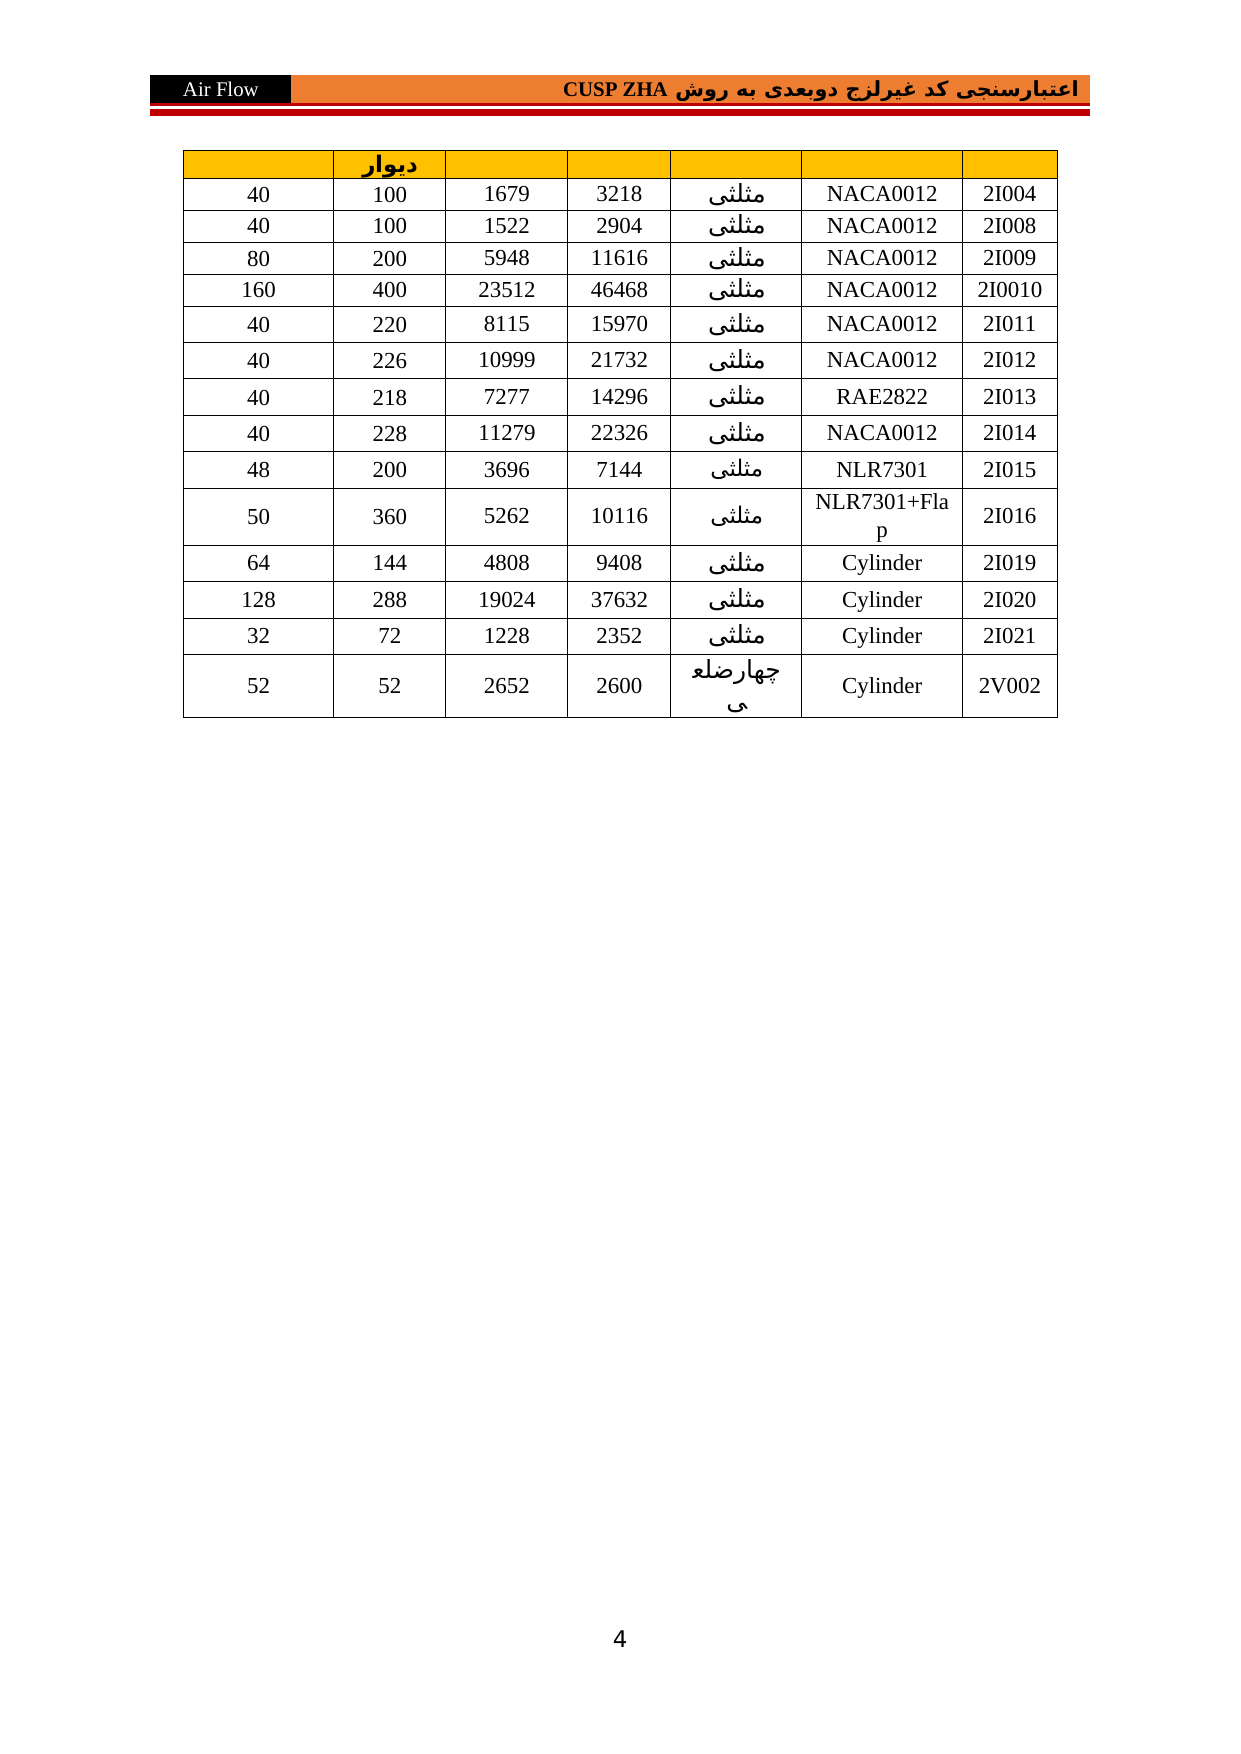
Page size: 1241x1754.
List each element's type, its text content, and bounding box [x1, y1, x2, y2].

table_cell NLR7301 [802, 452, 962, 487]
table_cell 200 [334, 243, 445, 274]
table_cell 11616 [568, 243, 670, 274]
table_cell 46468 [568, 275, 670, 306]
table_cell 2I012 [963, 343, 1057, 378]
table_cell 48 [184, 452, 333, 487]
table_cell 52 [184, 655, 333, 717]
table_cell 1228 [446, 619, 567, 654]
table_cell 5948 [446, 243, 567, 274]
table_cell مثلثی [671, 243, 801, 274]
table_cell 40 [184, 416, 333, 451]
table_cell NACA0012 [802, 416, 962, 451]
table_cell 40 [184, 307, 333, 342]
table_cell 10116 [568, 489, 670, 545]
table_cell 64 [184, 546, 333, 581]
table_cell 7144 [568, 452, 670, 487]
table_cell 4808 [446, 546, 567, 581]
table_cell چهارضلعی [671, 655, 801, 717]
table_cell 14296 [568, 379, 670, 415]
table_cell 200 [334, 452, 445, 487]
table_cell 100 [334, 179, 445, 210]
table_cell 22326 [568, 416, 670, 451]
table_cell 37632 [568, 582, 670, 617]
table_cell 2I011 [963, 307, 1057, 342]
table_cell 360 [334, 489, 445, 545]
table_cell 2I009 [963, 243, 1057, 274]
table_cell 7277 [446, 379, 567, 415]
table_cell 2I021 [963, 619, 1057, 654]
table_cell 2I020 [963, 582, 1057, 617]
table_cell 400 [334, 275, 445, 306]
table_cell 144 [334, 546, 445, 581]
table_cell 5262 [446, 489, 567, 545]
table_cell 23512 [446, 275, 567, 306]
table_cell مثلثی [671, 582, 801, 617]
table_header تعداد نقاط [446, 151, 567, 178]
table_cell NLR7301+Flap [802, 489, 962, 545]
table_cell 15970 [568, 307, 670, 342]
table_cell NACA0012 [802, 179, 962, 210]
table_header تعداد سلول ها [568, 151, 670, 178]
table_header عنوان هندسه [802, 151, 962, 178]
table_cell مثلثی [671, 343, 801, 378]
table_cell 19024 [446, 582, 567, 617]
table_cell 32 [184, 619, 333, 654]
table_cell مثلثی [671, 619, 801, 654]
table_cell 2V002 [963, 655, 1057, 717]
table_cell مثلثی [671, 179, 801, 210]
table_cell 228 [334, 416, 445, 451]
table_cell 2600 [568, 655, 670, 717]
table_cell 3218 [568, 179, 670, 210]
table_cell مثلثی [671, 275, 801, 306]
table_cell 2652 [446, 655, 567, 717]
table_cell 2I008 [963, 211, 1057, 242]
table_cell 72 [334, 619, 445, 654]
table_cell مثلثی [671, 452, 801, 487]
table_header شماره شبکه [963, 151, 1057, 178]
table_cell 40 [184, 343, 333, 378]
table_cell 2I004 [963, 179, 1057, 210]
table_cell 2I014 [963, 416, 1057, 451]
table_cell 40 [184, 179, 333, 210]
table_cell مثلثی [671, 546, 801, 581]
table_cell 10999 [446, 343, 567, 378]
table_cell 100 [334, 211, 445, 242]
table_cell 2I0010 [963, 275, 1057, 306]
table_cell 8115 [446, 307, 567, 342]
table_cell Cylinder [802, 546, 962, 581]
table_header نوع سلول ها [671, 151, 801, 178]
table_cell RAE2822 [802, 379, 962, 415]
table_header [334, 151, 445, 178]
table_cell 2I016 [963, 489, 1057, 545]
table_cell 11279 [446, 416, 567, 451]
table_cell NACA0012 [802, 211, 962, 242]
table_cell 40 [184, 379, 333, 415]
table_cell 40 [184, 211, 333, 242]
table_cell 2I015 [963, 452, 1057, 487]
table_cell 9408 [568, 546, 670, 581]
table_cell 2I019 [963, 546, 1057, 581]
table_cell NACA0012 [802, 343, 962, 378]
table_cell 220 [334, 307, 445, 342]
table_cell 50 [184, 489, 333, 545]
table_cell مثلثی [671, 416, 801, 451]
table_cell 288 [334, 582, 445, 617]
table_cell مثلثی [671, 211, 801, 242]
table_cell 2I013 [963, 379, 1057, 415]
table_cell 2904 [568, 211, 670, 242]
table_cell NACA0012 [802, 243, 962, 274]
table_cell 3696 [446, 452, 567, 487]
table_cell 160 [184, 275, 333, 306]
table_cell 128 [184, 582, 333, 617]
table_cell 21732 [568, 343, 670, 378]
table_cell 1522 [446, 211, 567, 242]
table_cell 52 [334, 655, 445, 717]
table_cell NACA0012 [802, 307, 962, 342]
table_cell Cylinder [802, 655, 962, 717]
table_cell 80 [184, 243, 333, 274]
table_cell مثلثی [671, 379, 801, 415]
table_cell مثلثی [671, 307, 801, 342]
table_cell Cylinder [802, 582, 962, 617]
table_cell Cylinder [802, 619, 962, 654]
table_cell NACA0012 [802, 275, 962, 306]
table_cell 218 [334, 379, 445, 415]
table_cell 1679 [446, 179, 567, 210]
table_cell مثلثی [671, 489, 801, 545]
table_cell 2352 [568, 619, 670, 654]
table_cell 226 [334, 343, 445, 378]
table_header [184, 151, 333, 178]
